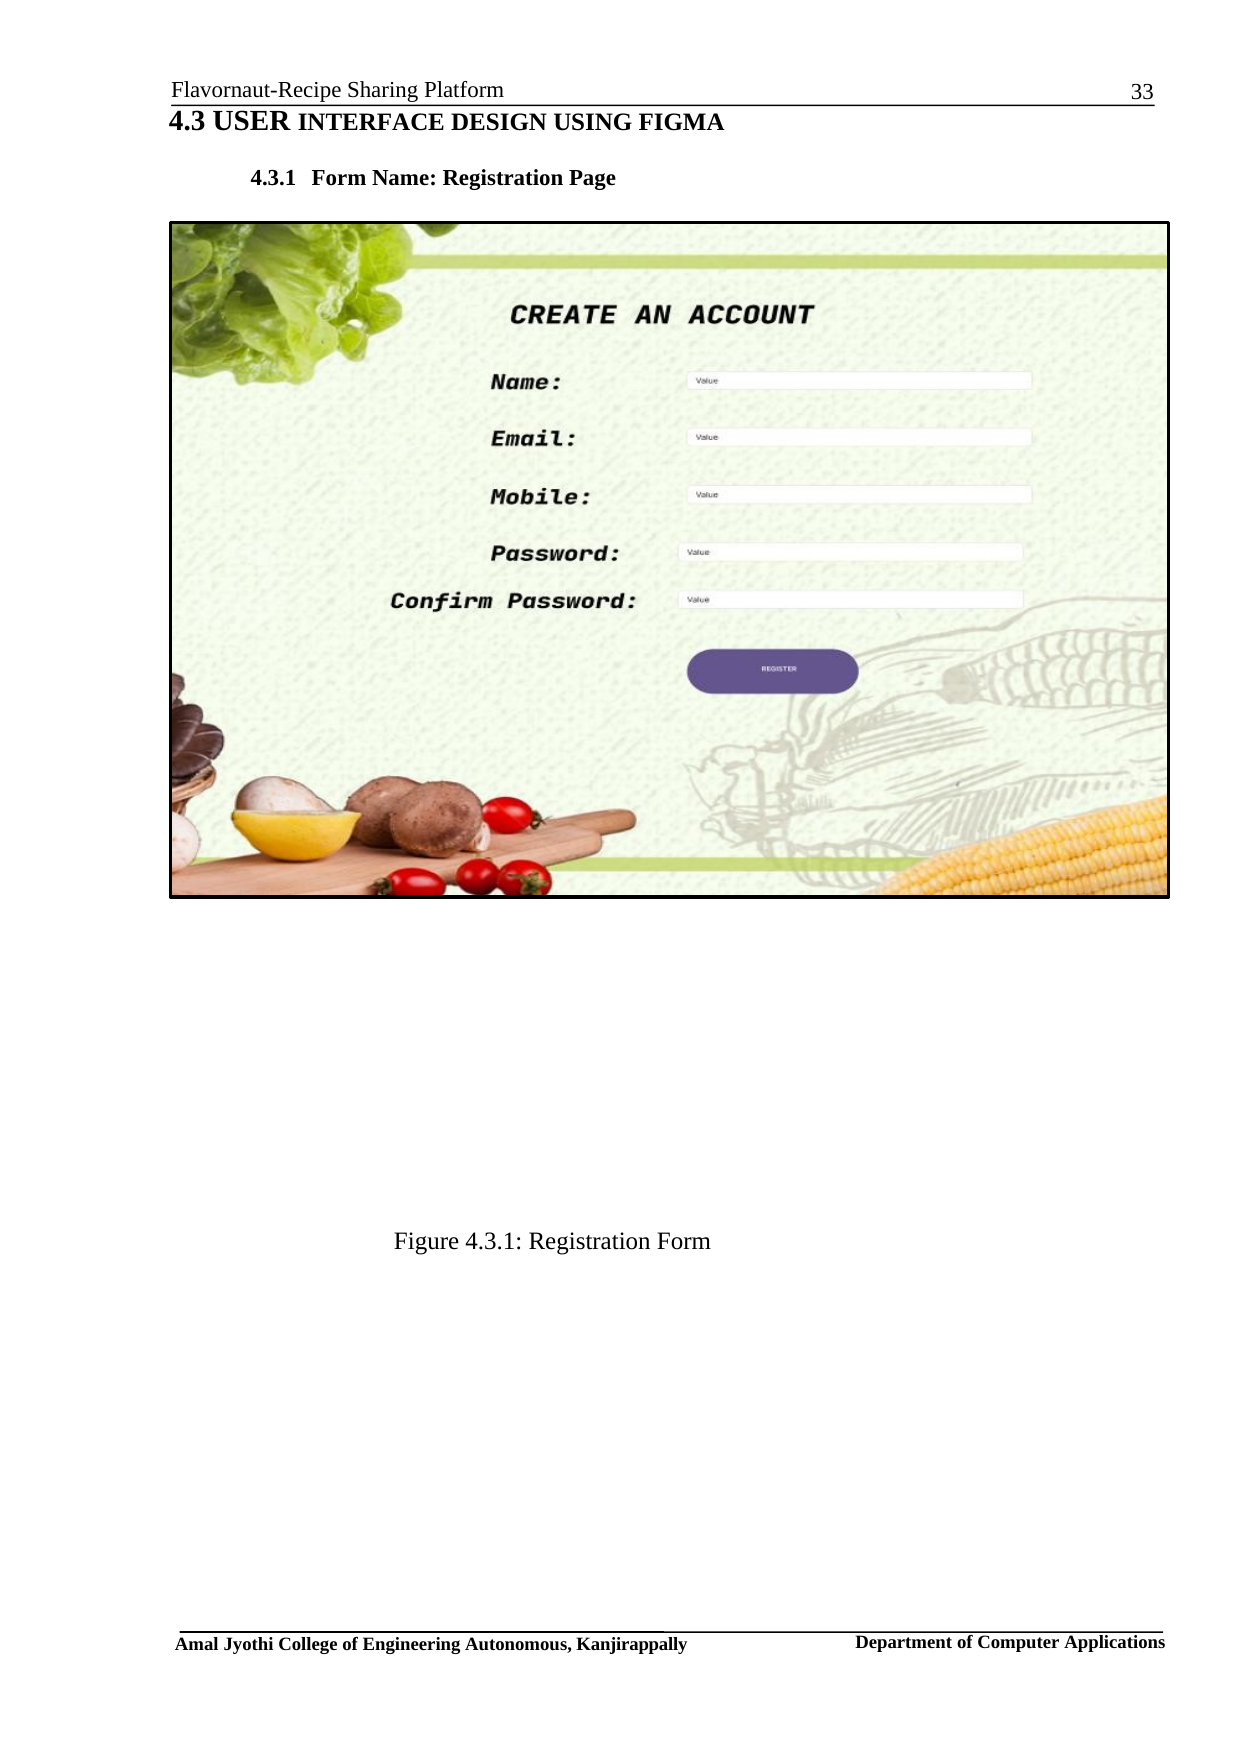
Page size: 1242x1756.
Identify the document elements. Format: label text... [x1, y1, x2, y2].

text Figure 4.3.1: Registration Form [169, 899, 1137, 1255]
text 4.3 USER INTERFACE DESIGN USING FIGMA [169, 103, 1137, 137]
picture [172, 224, 1167, 895]
